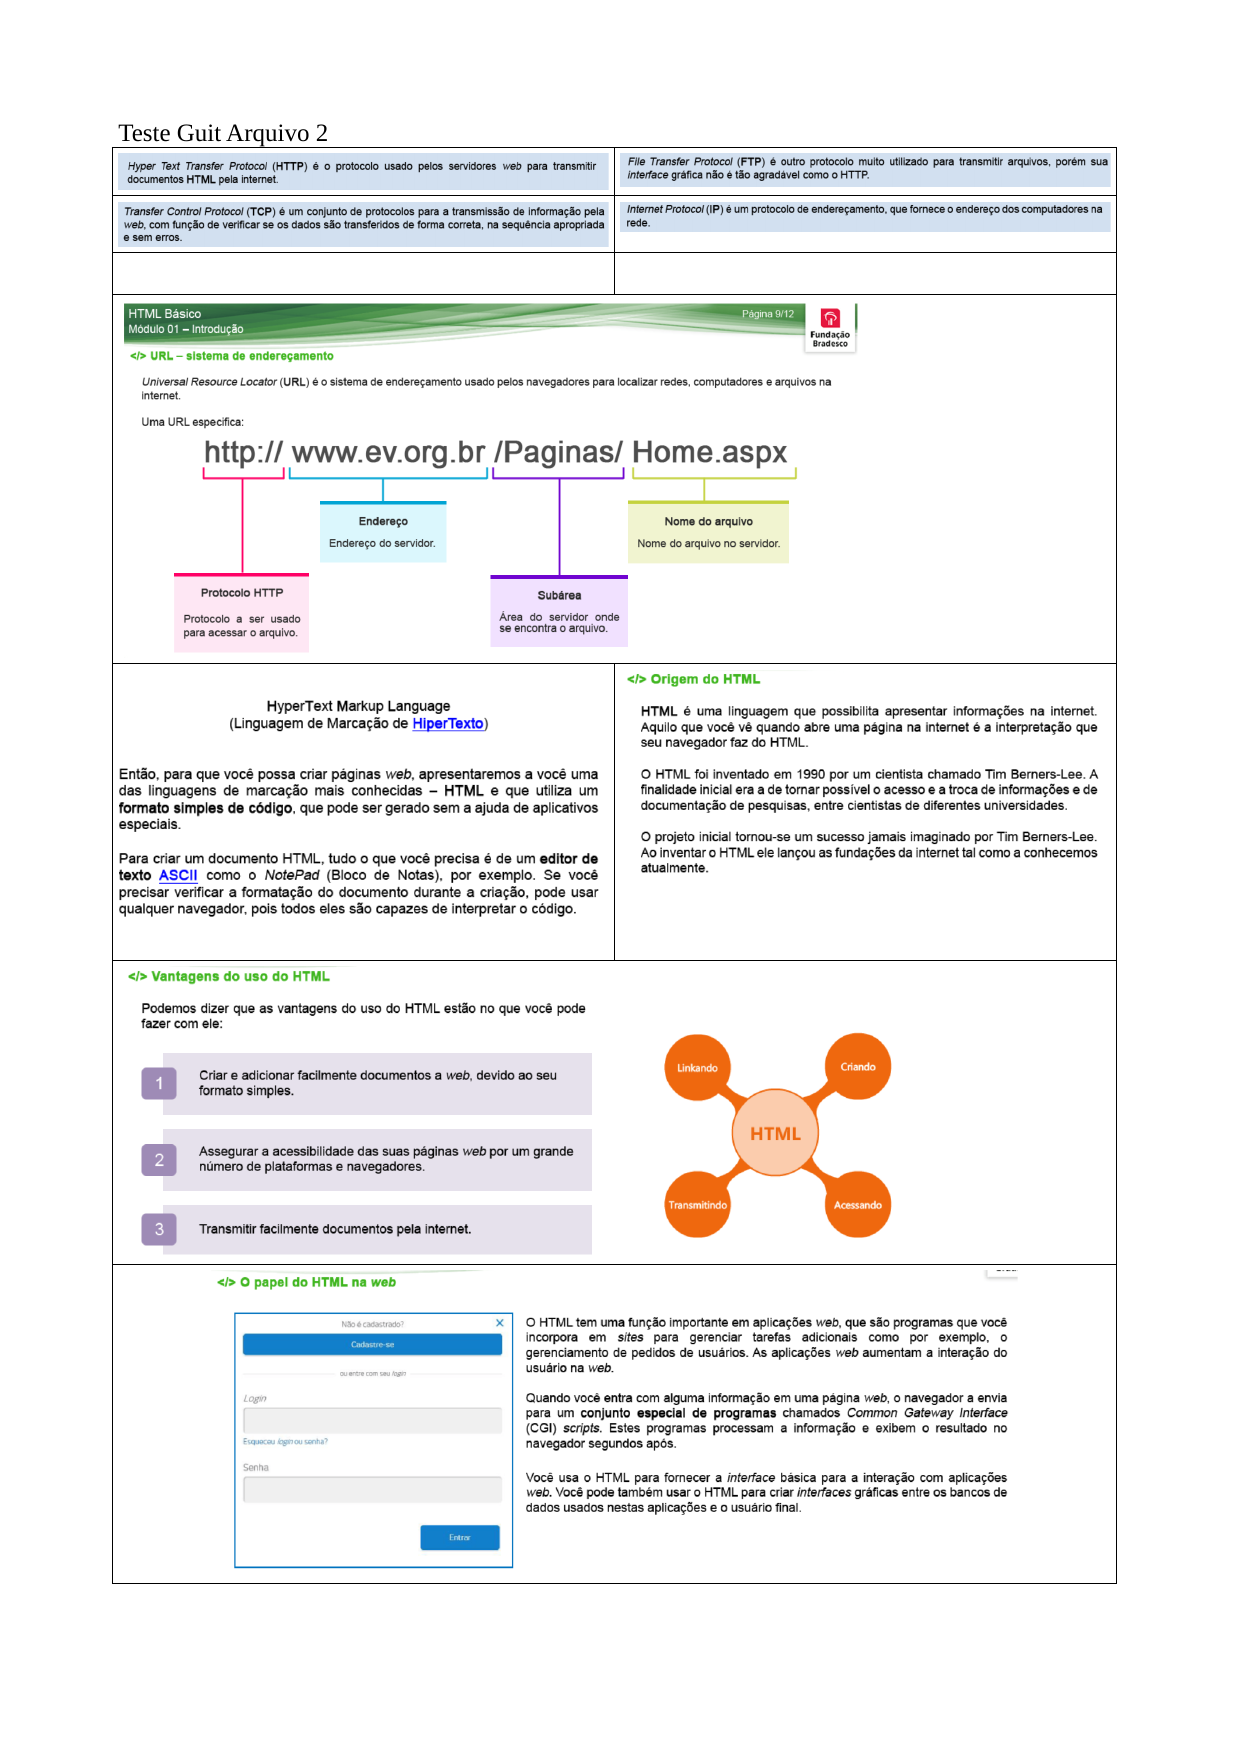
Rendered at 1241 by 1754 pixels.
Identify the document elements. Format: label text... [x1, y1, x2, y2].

picture [118, 670, 609, 926]
table_cell [113, 664, 614, 960]
picture [211, 1270, 1018, 1578]
table_cell [615, 664, 1116, 960]
picture [118, 202, 609, 247]
table_cell [113, 1265, 1116, 1583]
picture [620, 670, 1111, 880]
table_cell [113, 196, 614, 252]
table_cell [113, 253, 614, 293]
table_header [615, 148, 1116, 195]
picture [620, 202, 1111, 232]
table_cell [615, 253, 1116, 293]
picture [620, 153, 1111, 187]
table_cell [113, 295, 1116, 663]
picture [118, 153, 609, 190]
table_header [113, 148, 614, 195]
picture [118, 300, 863, 658]
table_cell [113, 961, 1116, 1264]
picture [118, 966, 904, 1259]
text Teste Guit Arquivo 2 [118, 118, 1122, 147]
table_cell [615, 196, 1116, 252]
